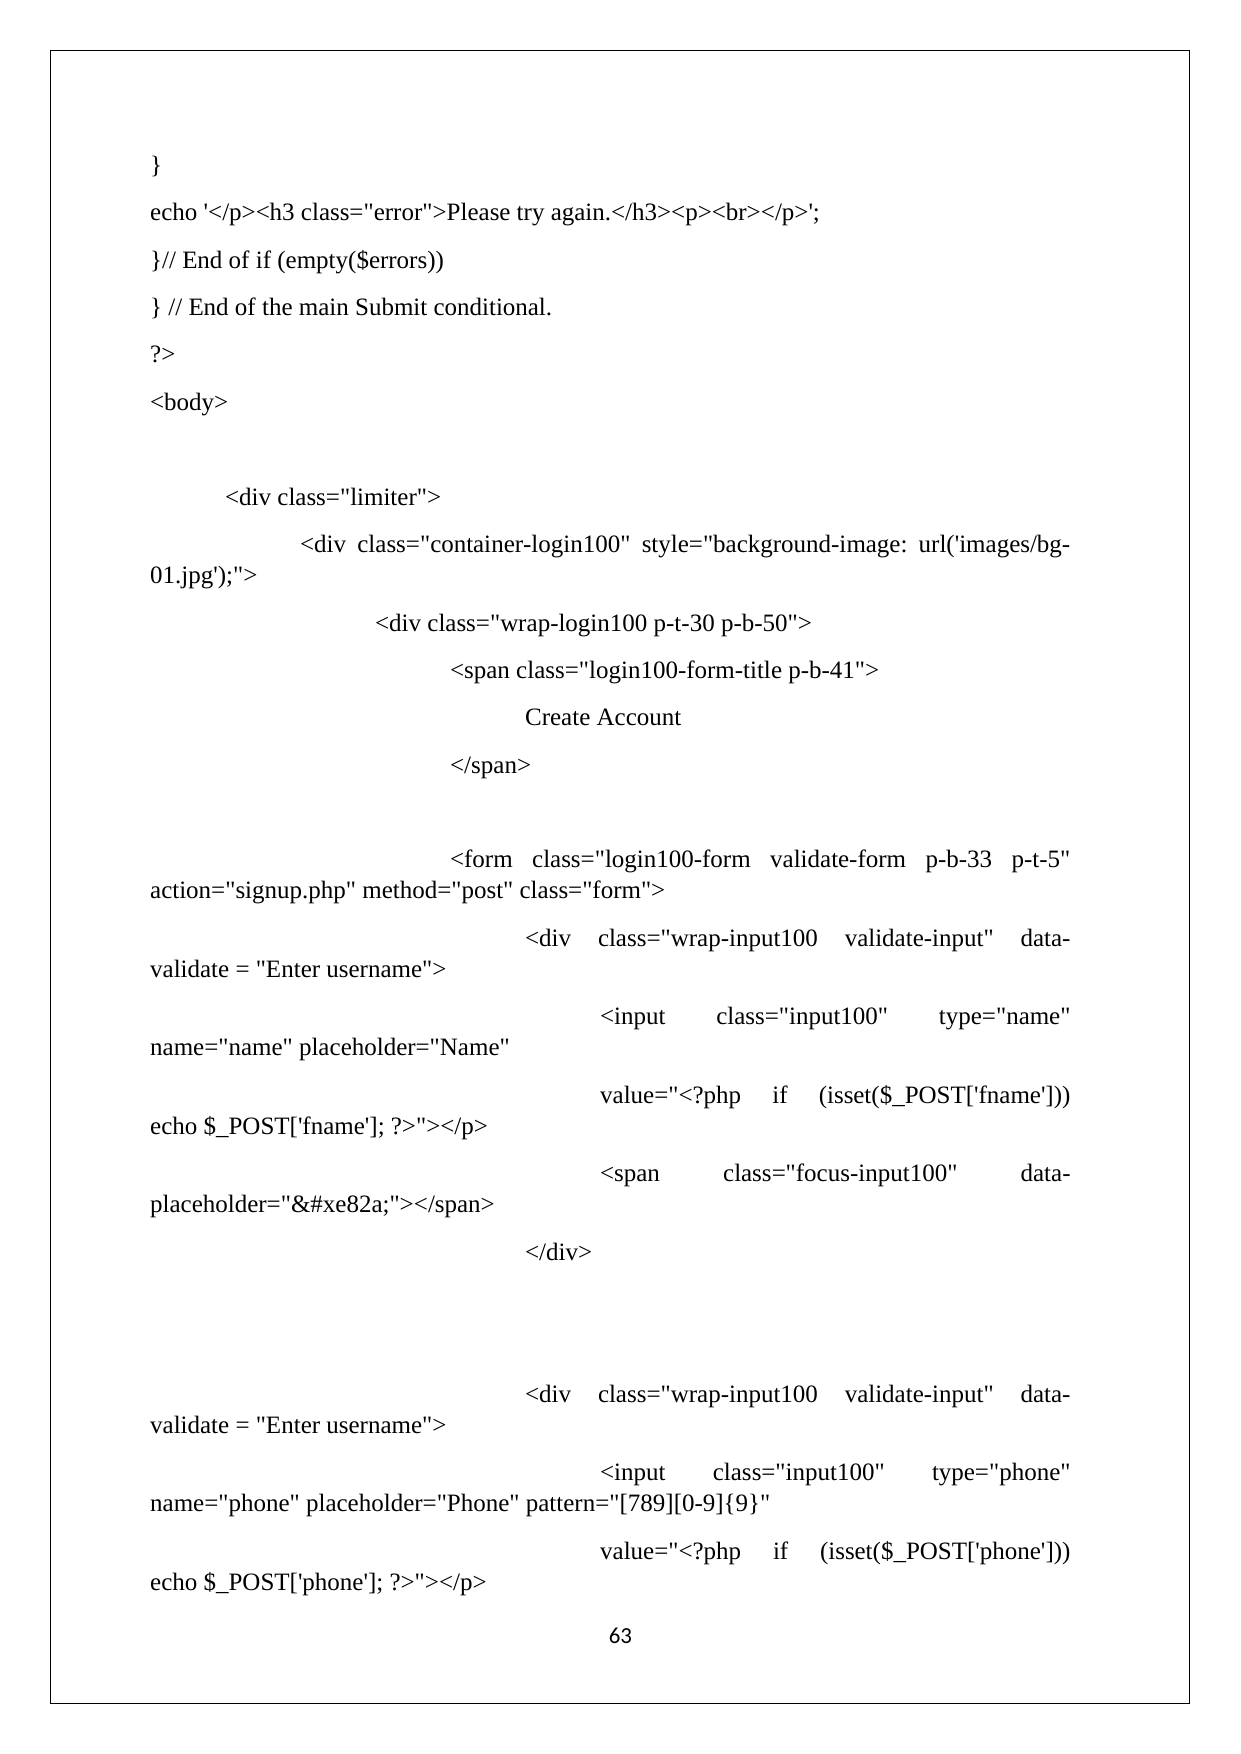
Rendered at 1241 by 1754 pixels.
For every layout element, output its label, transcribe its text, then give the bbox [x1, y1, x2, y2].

text <div class="wrap-input100 validate-input" data-validate = "Enter username"> [150, 1379, 1071, 1439]
text } // End of the main Submit conditional. [150, 292, 1071, 321]
text value="<?php if (isset($_POST['phone'])) echo $_POST['phone']; ?>"></p> [150, 1536, 1071, 1596]
text <input class="input100" type="phone" name="phone" placeholder="Phone" pattern="[789][0-9]{9}" [150, 1457, 1071, 1517]
text <div class="wrap-input100 validate-input" data-validate = "Enter username"> [150, 923, 1071, 983]
text } [150, 150, 1071, 179]
text Create Account [150, 702, 1071, 731]
text </div> [150, 1237, 1071, 1266]
text <div class="limiter"> [150, 482, 1071, 511]
text }// End of if (empty($errors)) [150, 245, 1071, 273]
text <span class="focus-input100" data-placeholder="&#xe82a;"></span> [150, 1158, 1071, 1218]
text <span class="login100-form-title p-b-41"> [150, 655, 1071, 684]
text <div class="container-login100" style="background-image: url('images/bg-01.jpg');"> [150, 529, 1071, 589]
text <body> [150, 387, 1071, 416]
text echo '</p><h3 class="error">Please try again.</h3><p><br></p>'; [150, 197, 1071, 226]
text </span> [150, 750, 1071, 778]
text <div class="wrap-login100 p-t-30 p-b-50"> [150, 608, 1071, 636]
text value="<?php if (isset($_POST['fname'])) echo $_POST['fname']; ?>"></p> [150, 1080, 1071, 1140]
text <form class="login100-form validate-form p-b-33 p-t-5" action="signup.php" method="post" class="form"> [150, 844, 1071, 904]
text ?> [150, 339, 1071, 368]
text <input class="input100" type="name" name="name" placeholder="Name" [150, 1001, 1071, 1061]
